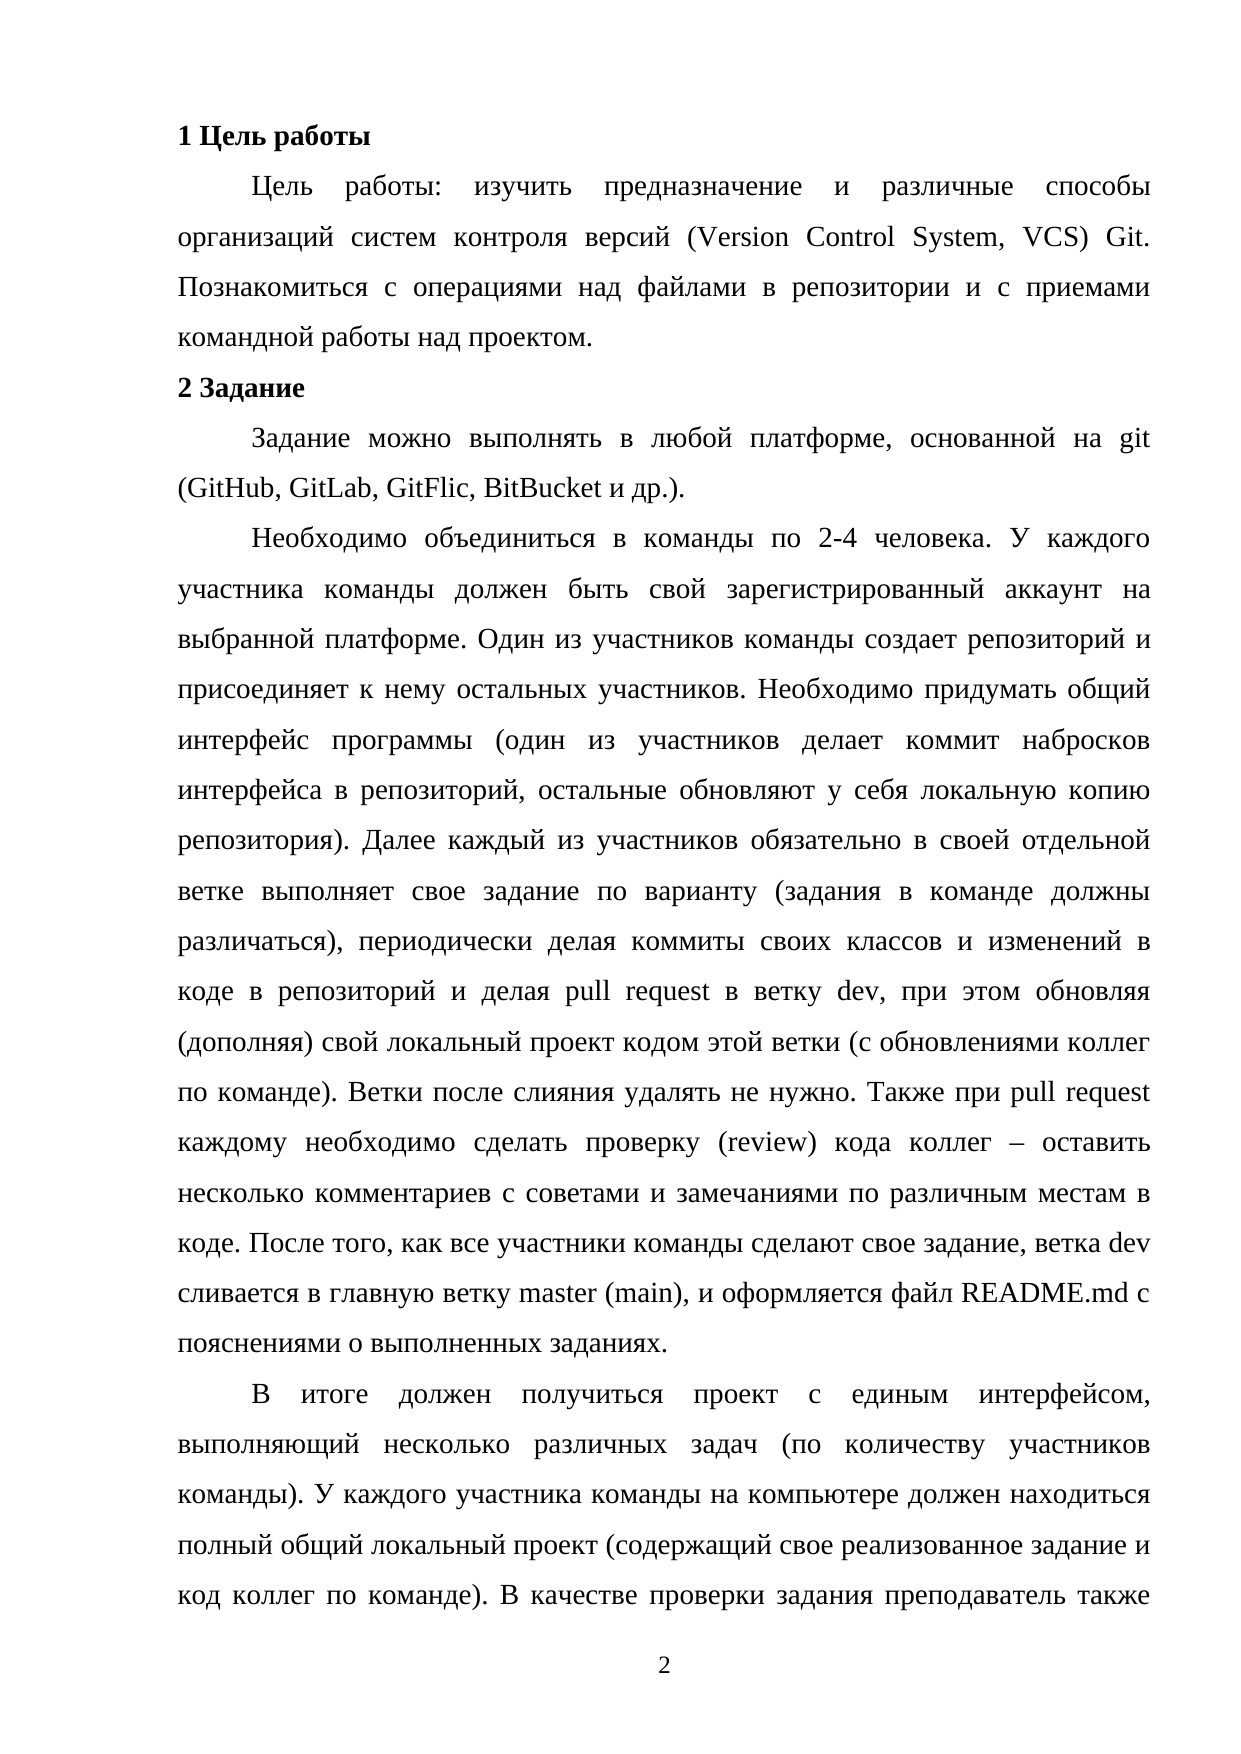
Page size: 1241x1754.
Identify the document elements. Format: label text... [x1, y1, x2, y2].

text Задание можно выполнять в любой платформе, основанной на git (GitHub, GitLab, GitFlic, BitBucket и др.). [177, 420, 1152, 504]
text Необходимо объединиться в команды по 2-4 человека. У каждого участника команды должен быть свой зарегистрированный аккаунт на выбранной платформе. Один из участников команды создает репозиторий и присоединяет к нему остальных участников. Необходимо придумать общий интерфейс программы (один из участников делает коммит набросков интерфейса в репозиторий, остальные обновляют у себя локальную копию репозитория). Далее каждый из участников обязательно в своей отдельной ветке выполняет свое задание по варианту (задания в команде должны различаться), периодически делая коммиты своих классов и изменений в коде в репозиторий и делая pull request в ветку dev, при этом обновляя (дополняя) свой локальный проект кодом этой ветки (с обновлениями коллег по команде). Ветки после слияния удалять не нужно. Также при pull request каждому необходимо сделать проверку (review) кода коллег – оставить несколько комментариев с советами и замечаниями по различным местам в коде. После того, как все участники команды сделают свое задание, ветка dev сливается в главную ветку master (main), и оформляется файл README.md с пояснениями о выполненных заданиях. [177, 521, 1152, 1359]
list Задание [177, 370, 1152, 403]
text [177, 1376, 1152, 1611]
text Цель работы: изучить предназначение и различные способы организаций систем контроля версий (Version Control System, VCS) Git. Познакомиться с операциями над файлами в репозитории и с приемами командной работы над проектом. [177, 168, 1152, 353]
list Цель работы [177, 118, 1152, 152]
